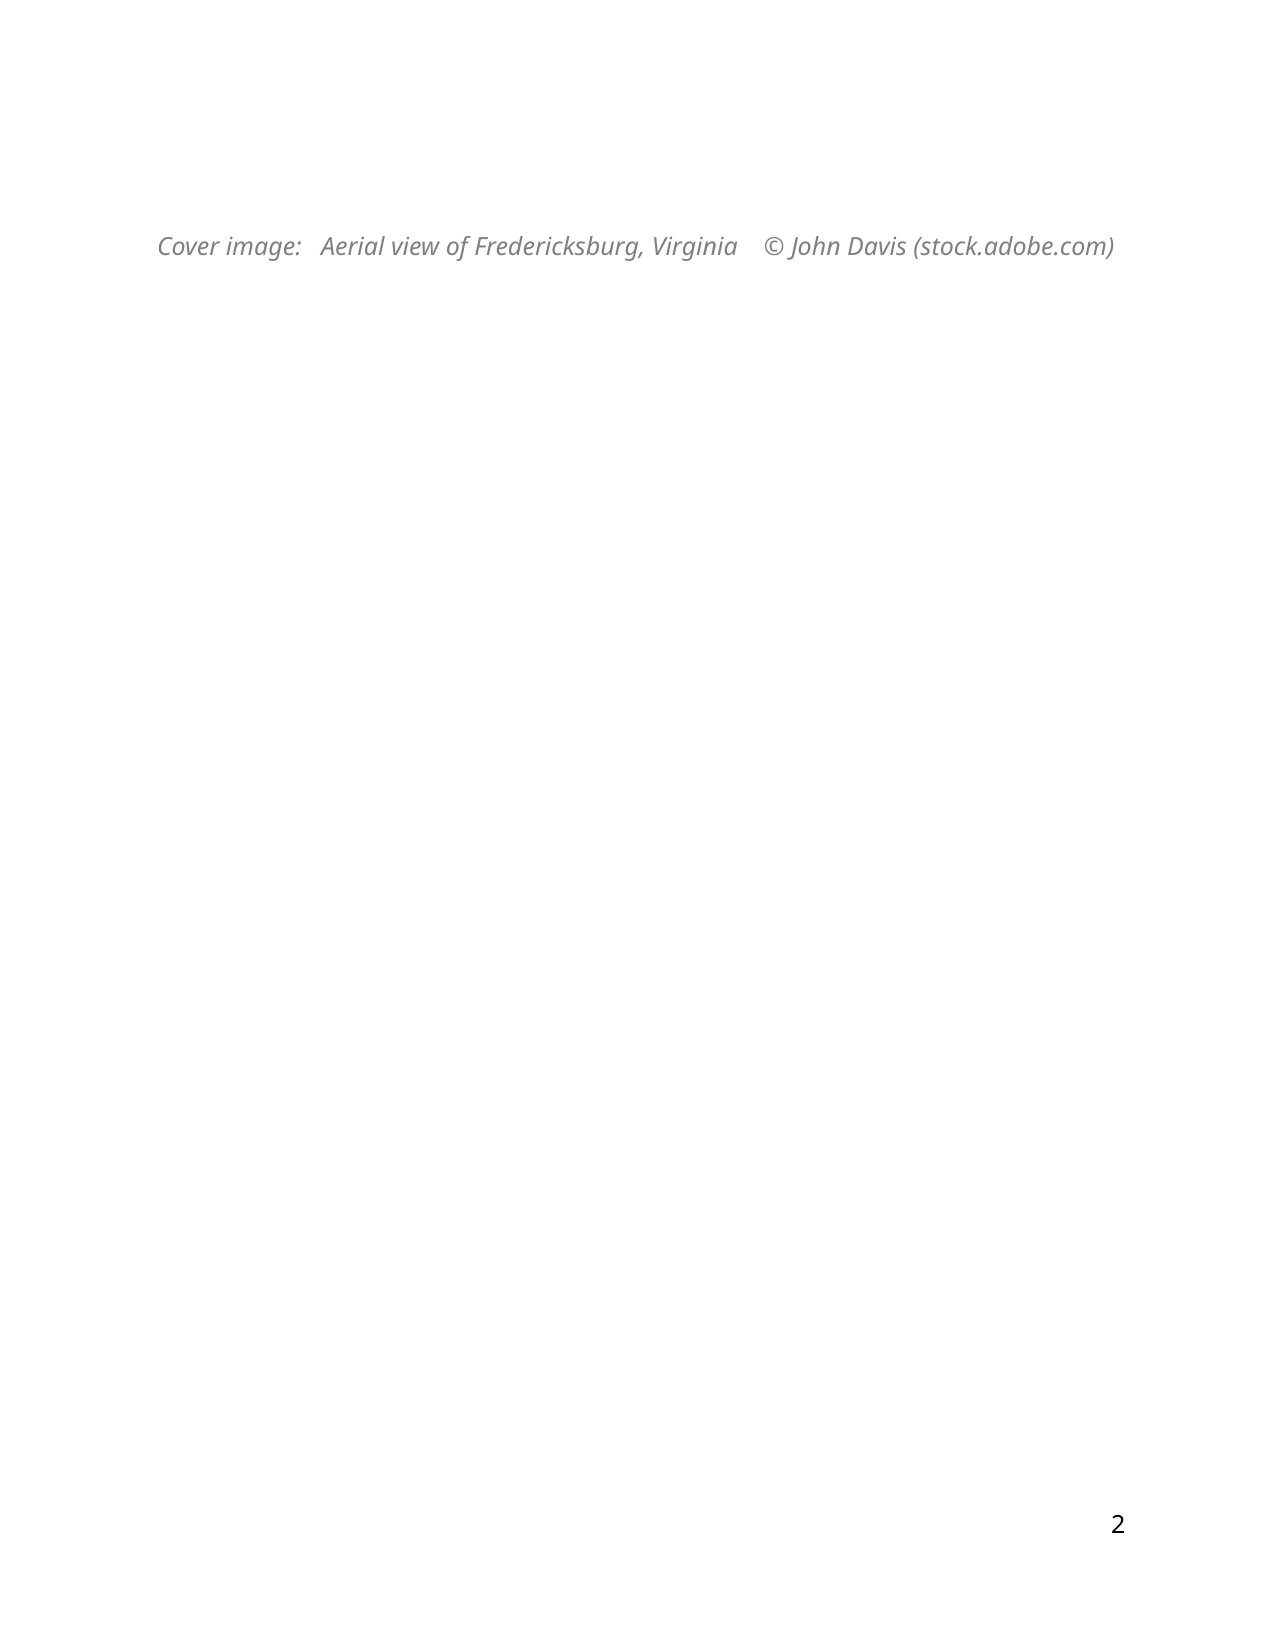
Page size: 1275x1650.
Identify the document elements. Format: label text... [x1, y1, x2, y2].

text Cover image: Aerial view of Fredericksburg, Virginia © John Davis (stock.adobe.com) [150, 228, 1125, 262]
